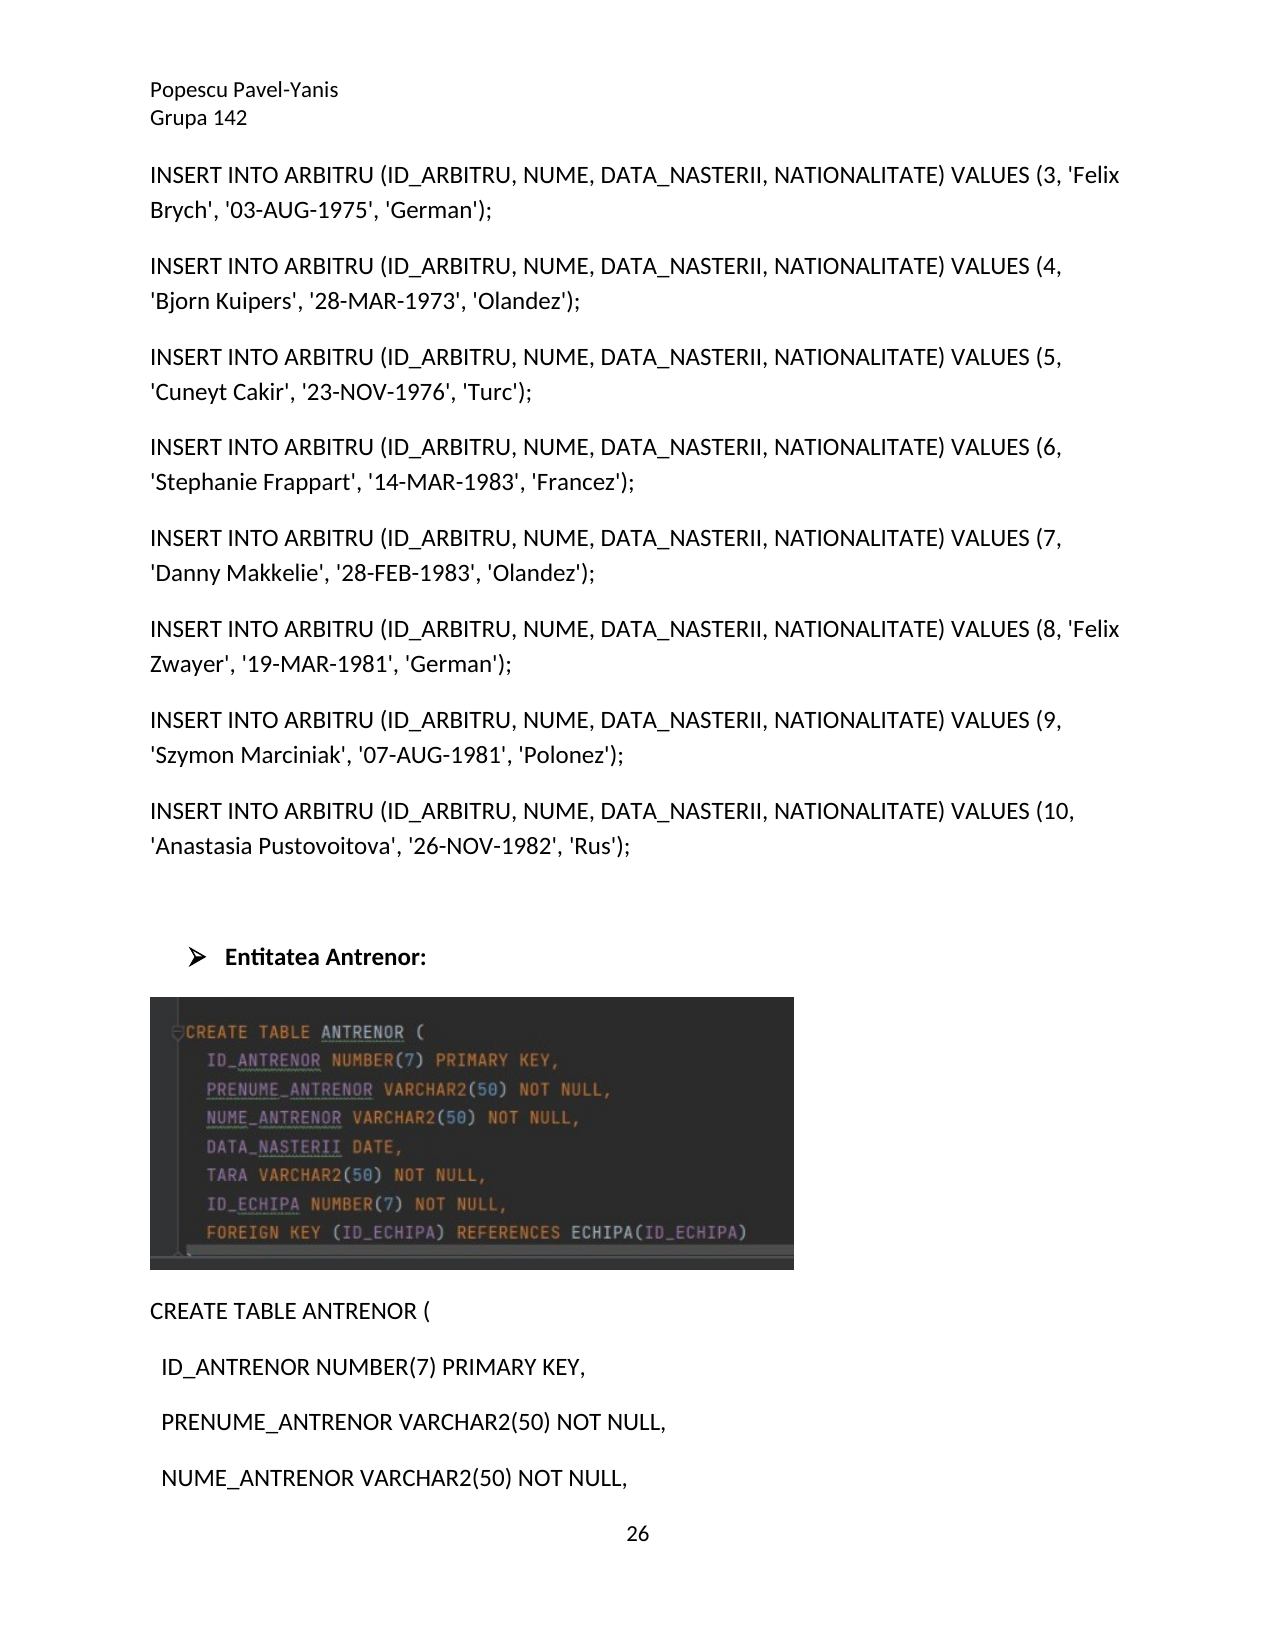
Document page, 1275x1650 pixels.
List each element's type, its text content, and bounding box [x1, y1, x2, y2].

text INSERT INTO ARBITRU (ID_ARBITRU, NUME, DATA_NASTERII, NATIONALITATE) VALUES (4, 'Bjorn Kuipers', '28-MAR-1973', 'Olandez'); [150, 250, 1125, 315]
text INSERT INTO ARBITRU (ID_ARBITRU, NUME, DATA_NASTERII, NATIONALITATE) VALUES (3, 'Felix Brych', '03-AUG-1975', 'German'); [150, 159, 1125, 224]
text INSERT INTO ARBITRU (ID_ARBITRU, NUME, DATA_NASTERII, NATIONALITATE) VALUES (6, 'Stephanie Frappart', '14-MAR-1983', 'Francez'); [150, 432, 1125, 497]
text ID_ANTRENOR NUMBER(7) PRIMARY KEY, [150, 1351, 1125, 1381]
text INSERT INTO ARBITRU (ID_ARBITRU, NUME, DATA_NASTERII, NATIONALITATE) VALUES (7, 'Danny Makkelie', '28-FEB-1983', 'Olandez'); [150, 522, 1125, 588]
picture [150, 997, 794, 1270]
list Entitatea Antrenor: [187, 942, 1125, 972]
text INSERT INTO ARBITRU (ID_ARBITRU, NUME, DATA_NASTERII, NATIONALITATE) VALUES (9, 'Szymon Marciniak', '07-AUG-1981', 'Polonez'); [150, 704, 1125, 769]
text INSERT INTO ARBITRU (ID_ARBITRU, NUME, DATA_NASTERII, NATIONALITATE) VALUES (8, 'Felix Zwayer', '19-MAR-1981', 'German'); [150, 613, 1125, 679]
text PRENUME_ANTRENOR VARCHAR2(50) NOT NULL, [150, 1407, 1125, 1437]
text NUME_ANTRENOR VARCHAR2(50) NOT NULL, [150, 1462, 1125, 1493]
text INSERT INTO ARBITRU (ID_ARBITRU, NUME, DATA_NASTERII, NATIONALITATE) VALUES (10, 'Anastasia Pustovoitova', '26-NOV-1982', 'Rus'); [150, 795, 1125, 860]
text INSERT INTO ARBITRU (ID_ARBITRU, NUME, DATA_NASTERII, NATIONALITATE) VALUES (5, 'Cuneyt Cakir', '23-NOV-1976', 'Turc'); [150, 341, 1125, 406]
text CREATE TABLE ANTRENOR ( [150, 1295, 1125, 1325]
